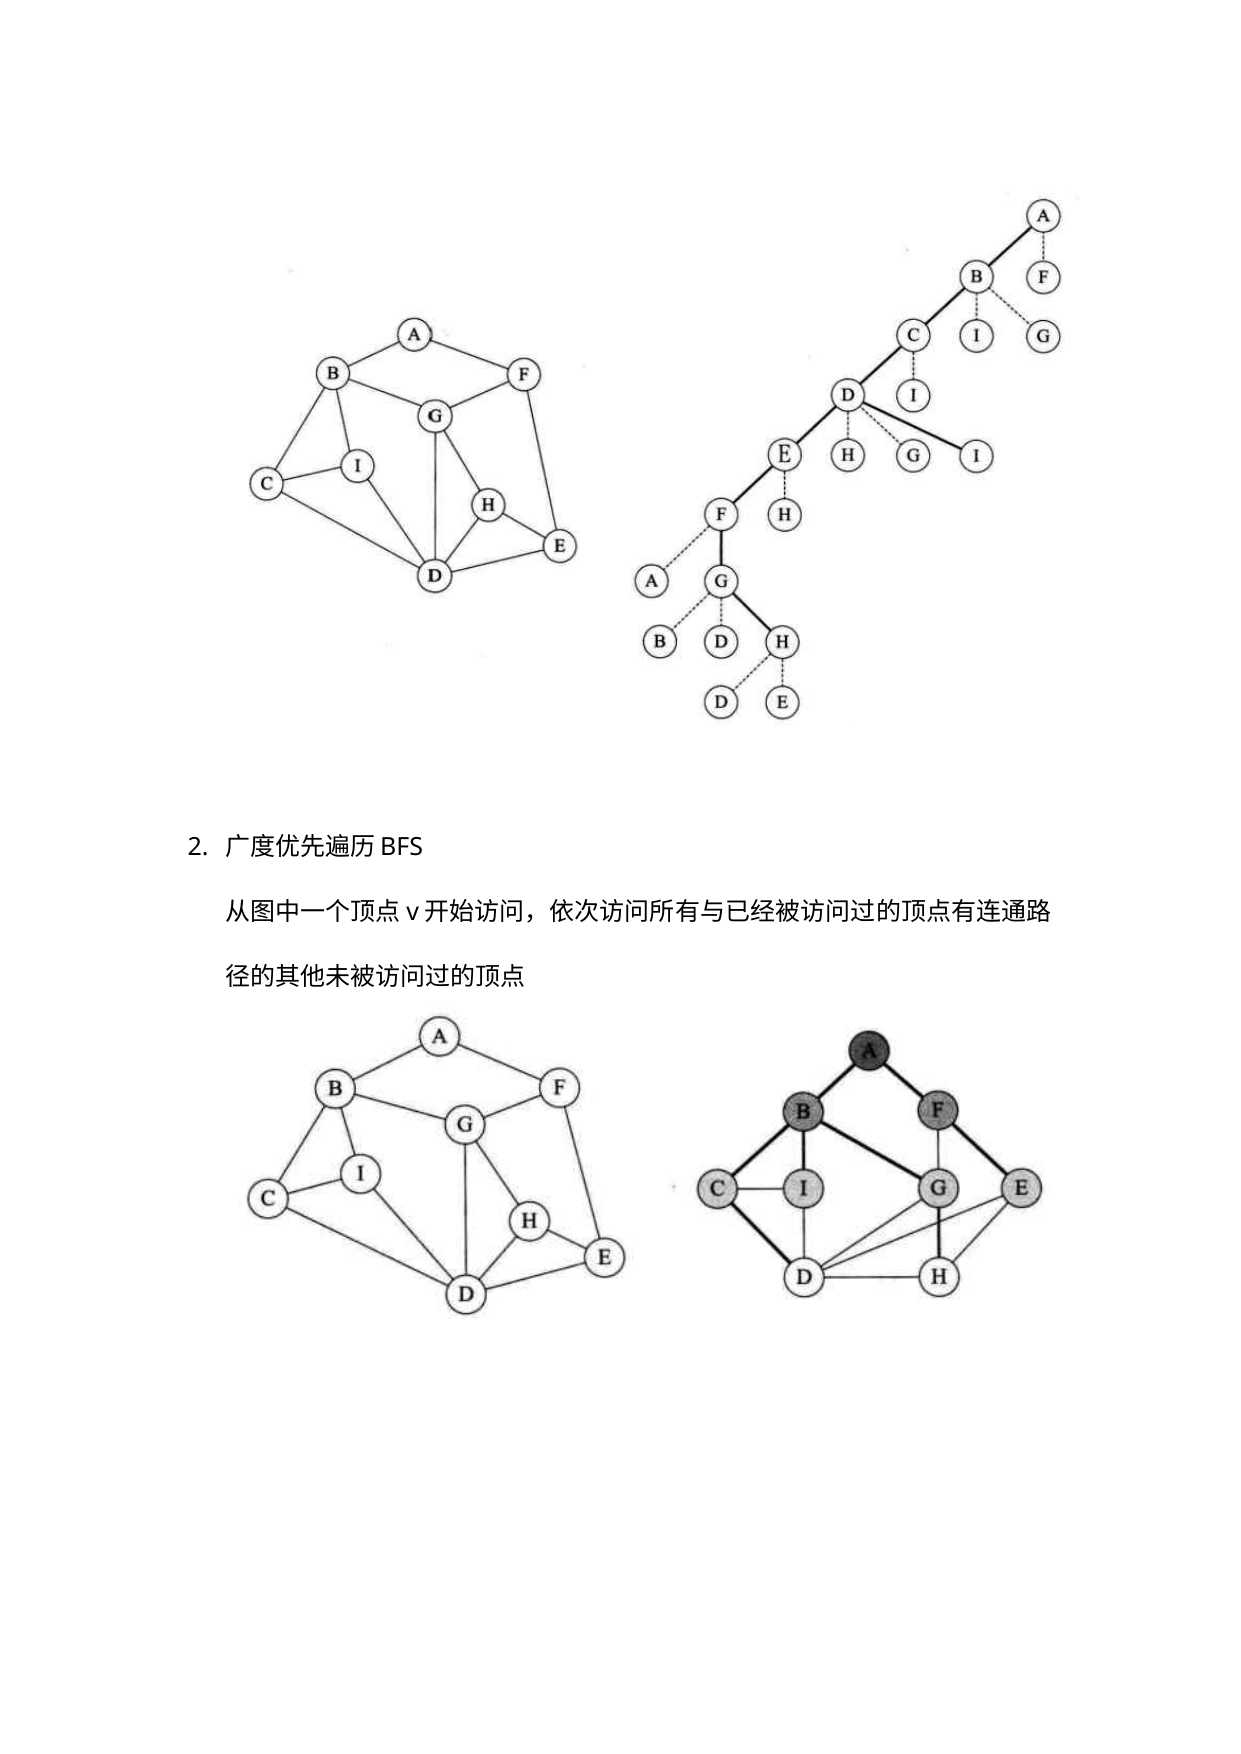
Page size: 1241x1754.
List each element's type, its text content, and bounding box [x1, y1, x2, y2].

list 广度优先遍历BFS [187, 812, 1053, 877]
list 从图中一个顶点v开始访问，依次访问所有与已经被访问过的顶点有连通路径的其他未被访问过的顶点 [225, 877, 1053, 1007]
